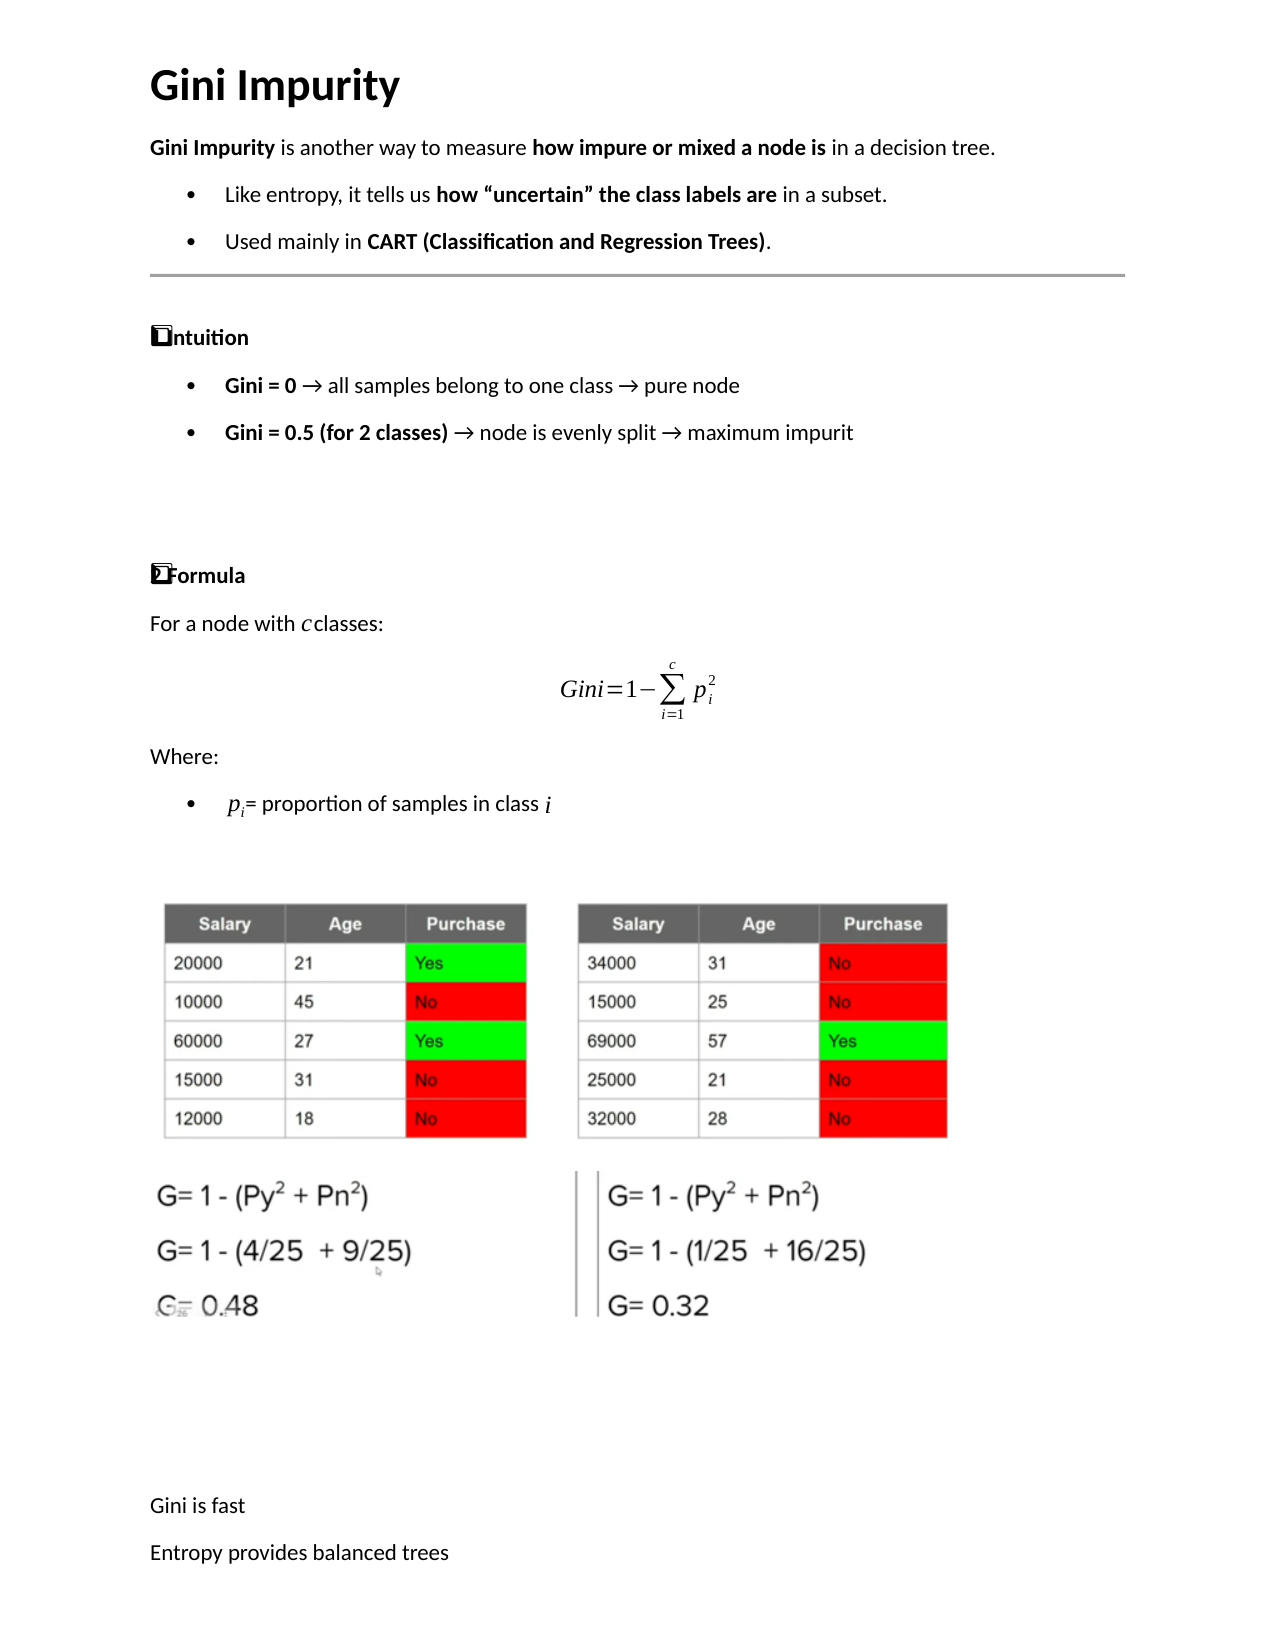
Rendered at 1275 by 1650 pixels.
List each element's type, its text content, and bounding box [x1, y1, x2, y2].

text 2️⃣ Formula [150, 558, 1125, 590]
list Like entropy, it tells us how “uncertain” the class labels are in a subset. [187, 180, 1125, 208]
text Gini Impurity is another way to measure how impure or mixed a node is in a decision tree. [150, 133, 1125, 161]
picture [150, 887, 957, 1153]
list Gini = 0 → all samples belong to one class → pure node [187, 371, 1125, 399]
text Gini is fast [150, 1491, 1125, 1519]
text For a node with classes: [150, 609, 1125, 637]
picture [150, 1171, 889, 1332]
text Where: [150, 742, 1125, 770]
text Gini Impurity [150, 56, 1125, 112]
list = proportion of samples in class [187, 789, 1125, 822]
text Entropy provides balanced trees [150, 1538, 1125, 1566]
text 1️⃣ Intuition [150, 321, 1125, 352]
list Used mainly in CART (Classification and Regression Trees). [187, 227, 1125, 255]
list Gini = 0.5 (for 2 classes) → node is evenly split → maximum impurit [187, 418, 1125, 446]
